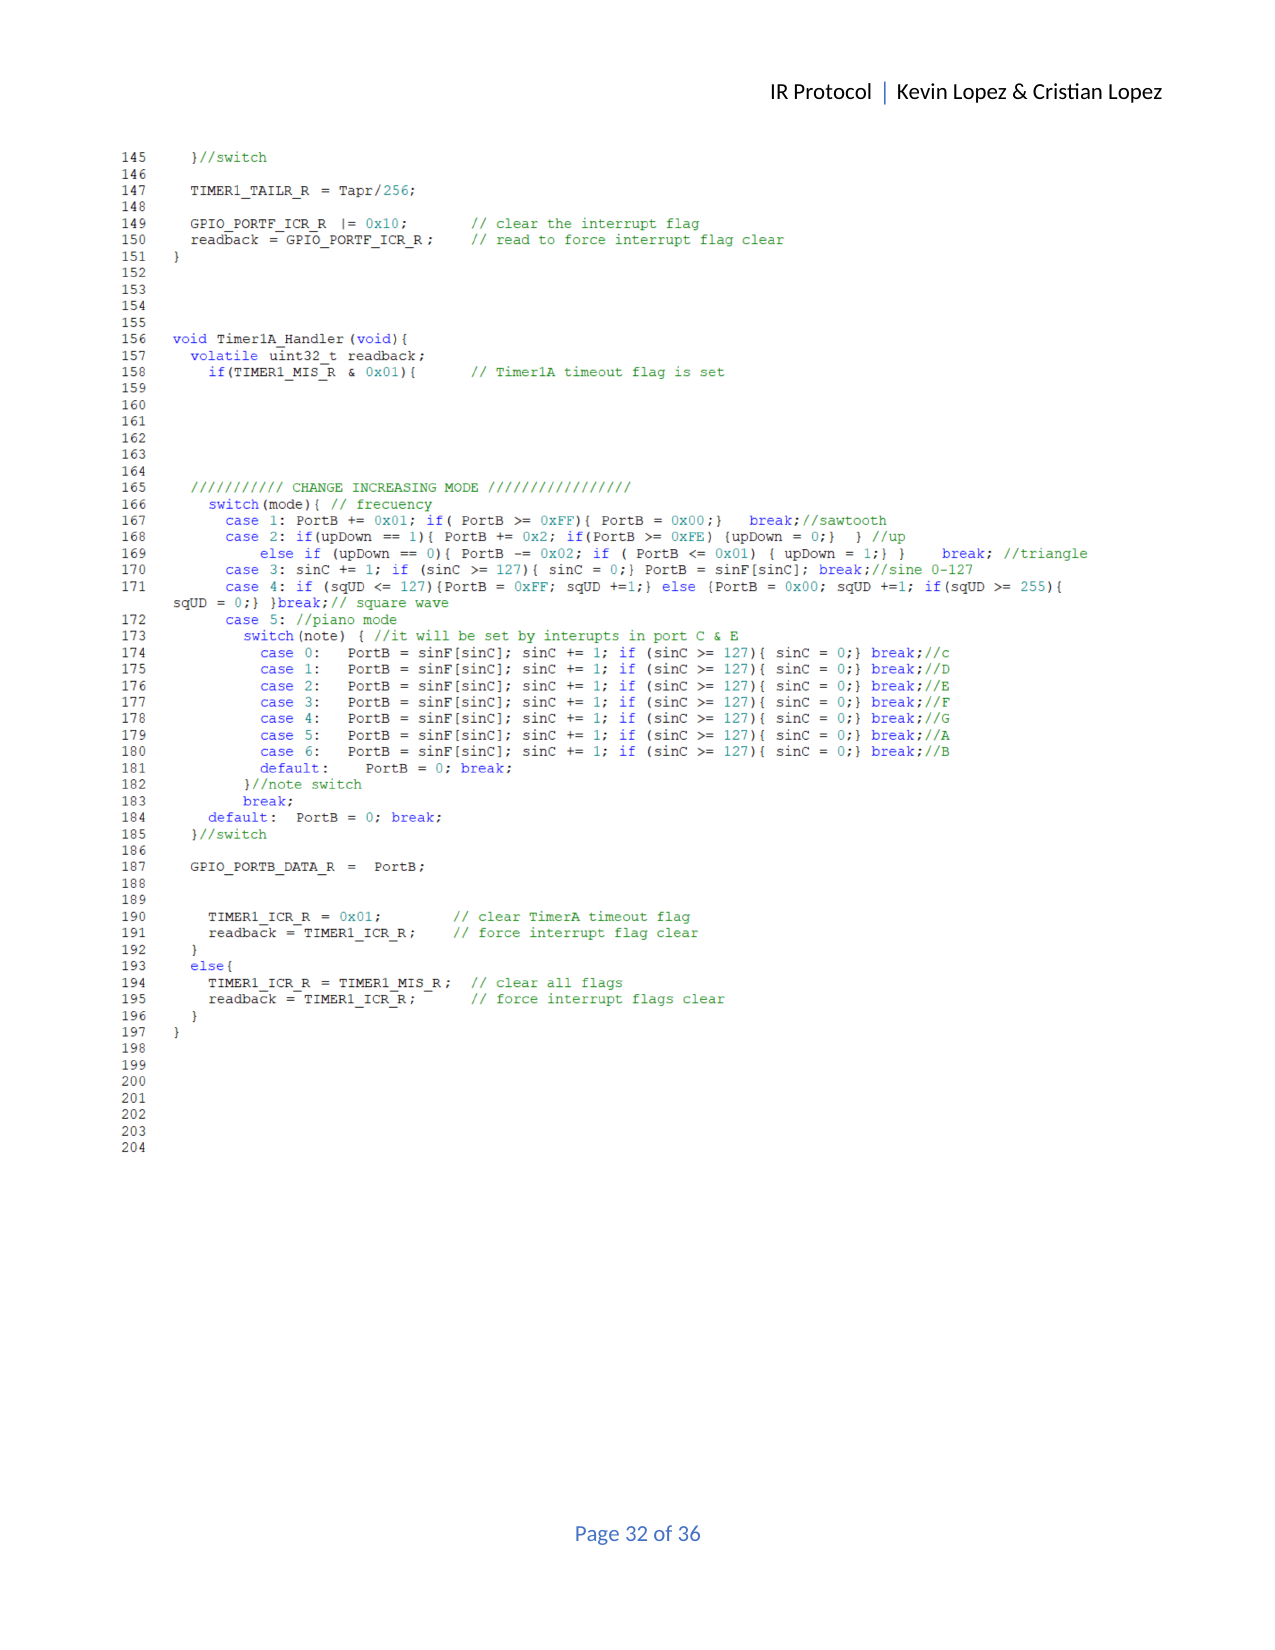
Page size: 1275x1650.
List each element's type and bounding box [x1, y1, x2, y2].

picture [112, 150, 1088, 1173]
